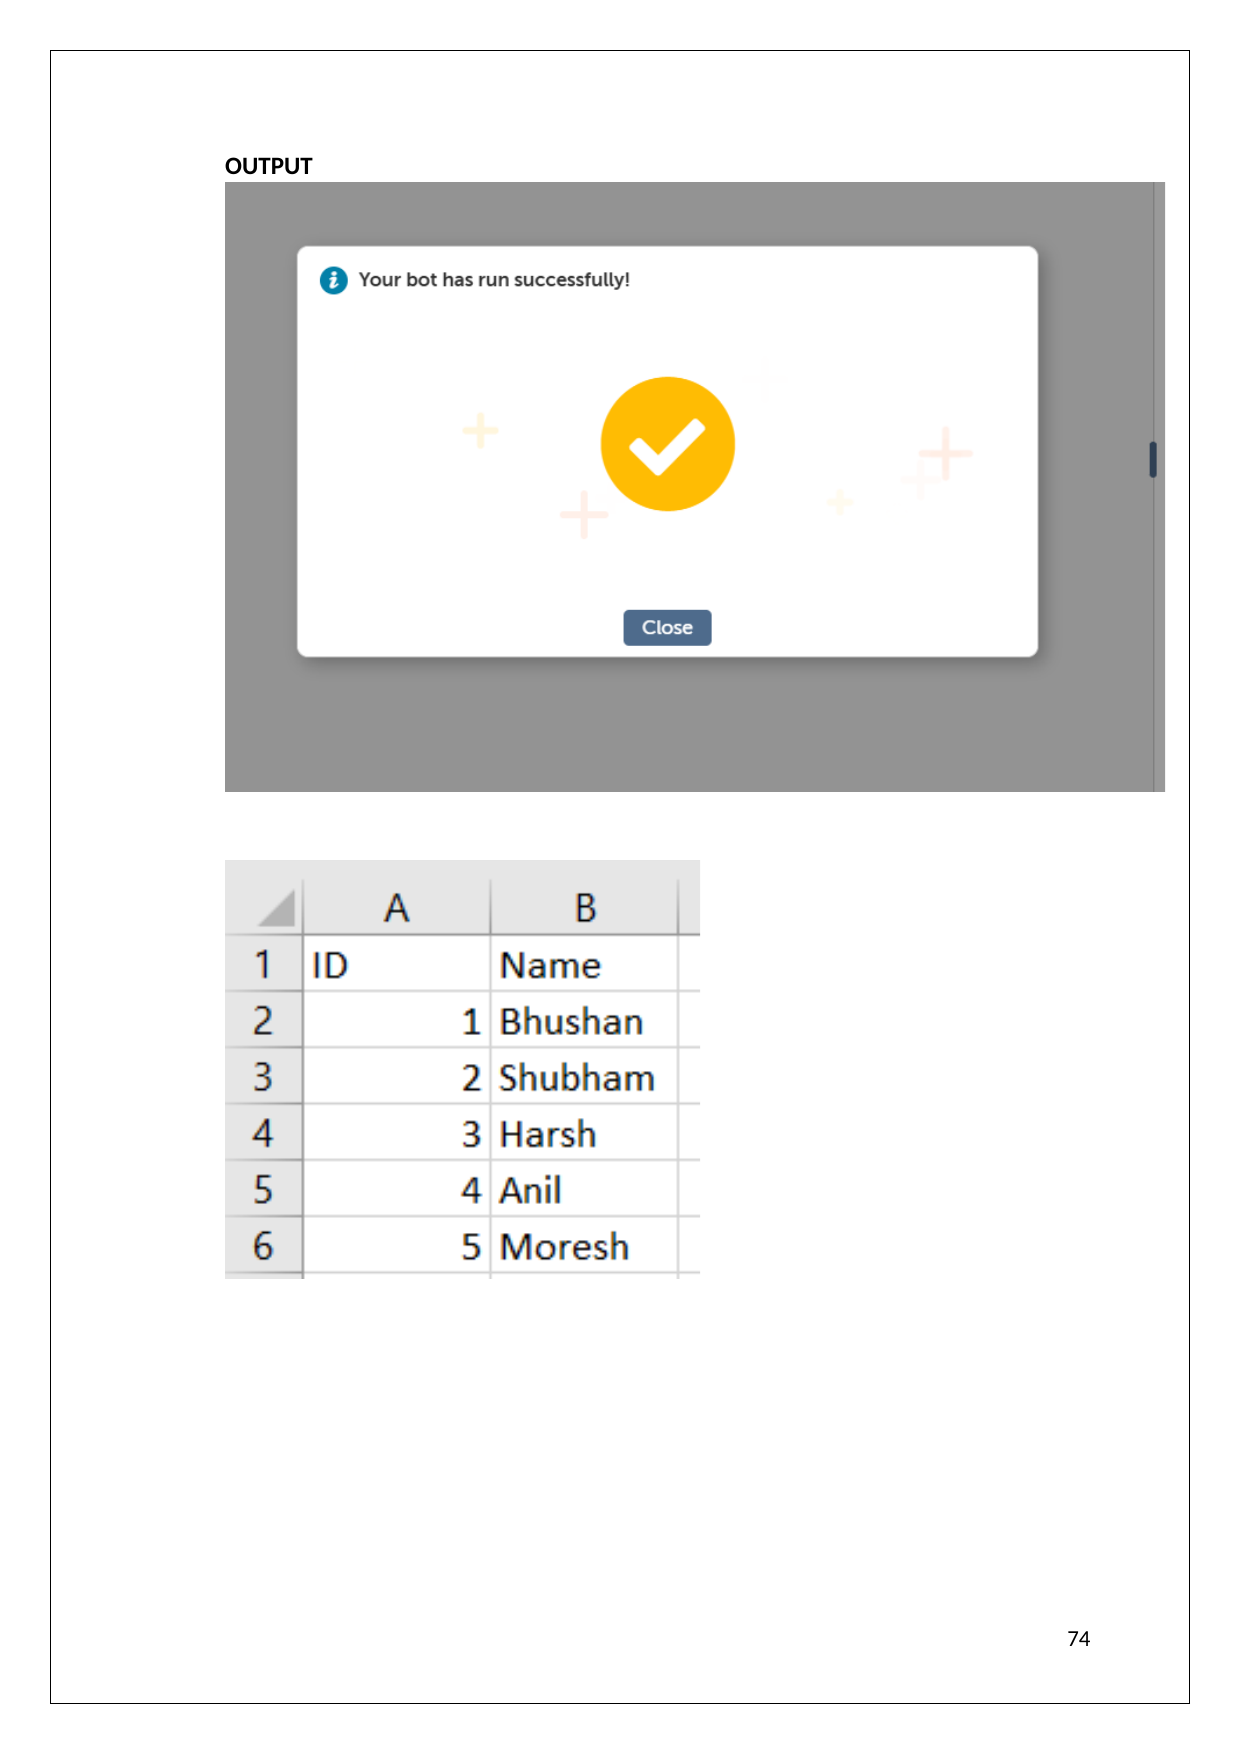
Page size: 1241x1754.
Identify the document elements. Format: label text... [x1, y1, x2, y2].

picture [225, 860, 700, 1279]
picture [225, 182, 1166, 792]
list OUTPUT [225, 150, 1090, 181]
